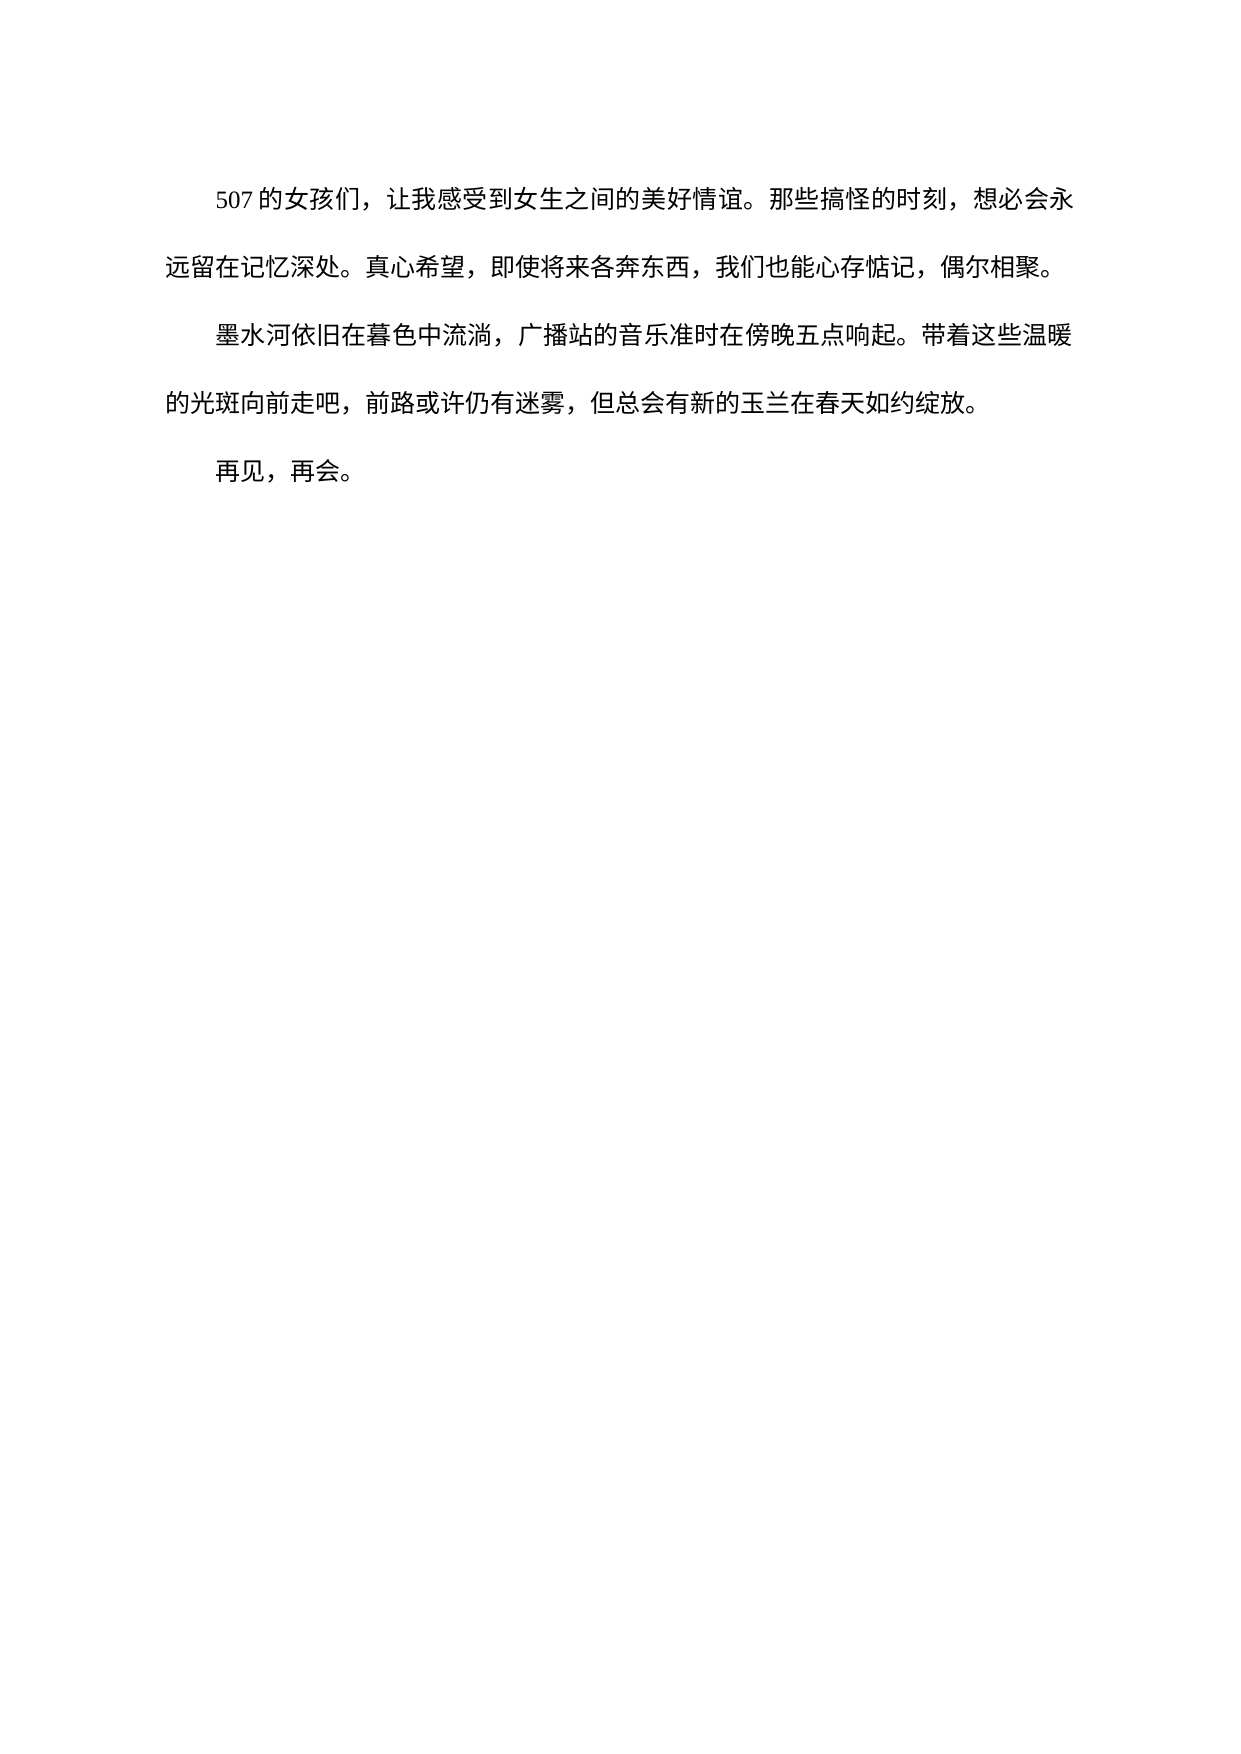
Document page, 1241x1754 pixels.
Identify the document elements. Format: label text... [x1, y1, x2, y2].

text 507的女孩们，让我感受到女生之间的美好情谊。那些搞怪的时刻，想必会永远留在记忆深处。真心希望，即使将来各奔东西，我们也能心存惦记，偶尔相聚。 [165, 164, 1075, 300]
text 再见，再会。 [165, 436, 1075, 503]
text 墨水河依旧在暮色中流淌，广播站的音乐准时在傍晚五点响起。带着这些温暖的光斑向前走吧，前路或许仍有迷雾，但总会有新的玉兰在春天如约绽放。 [165, 300, 1075, 436]
